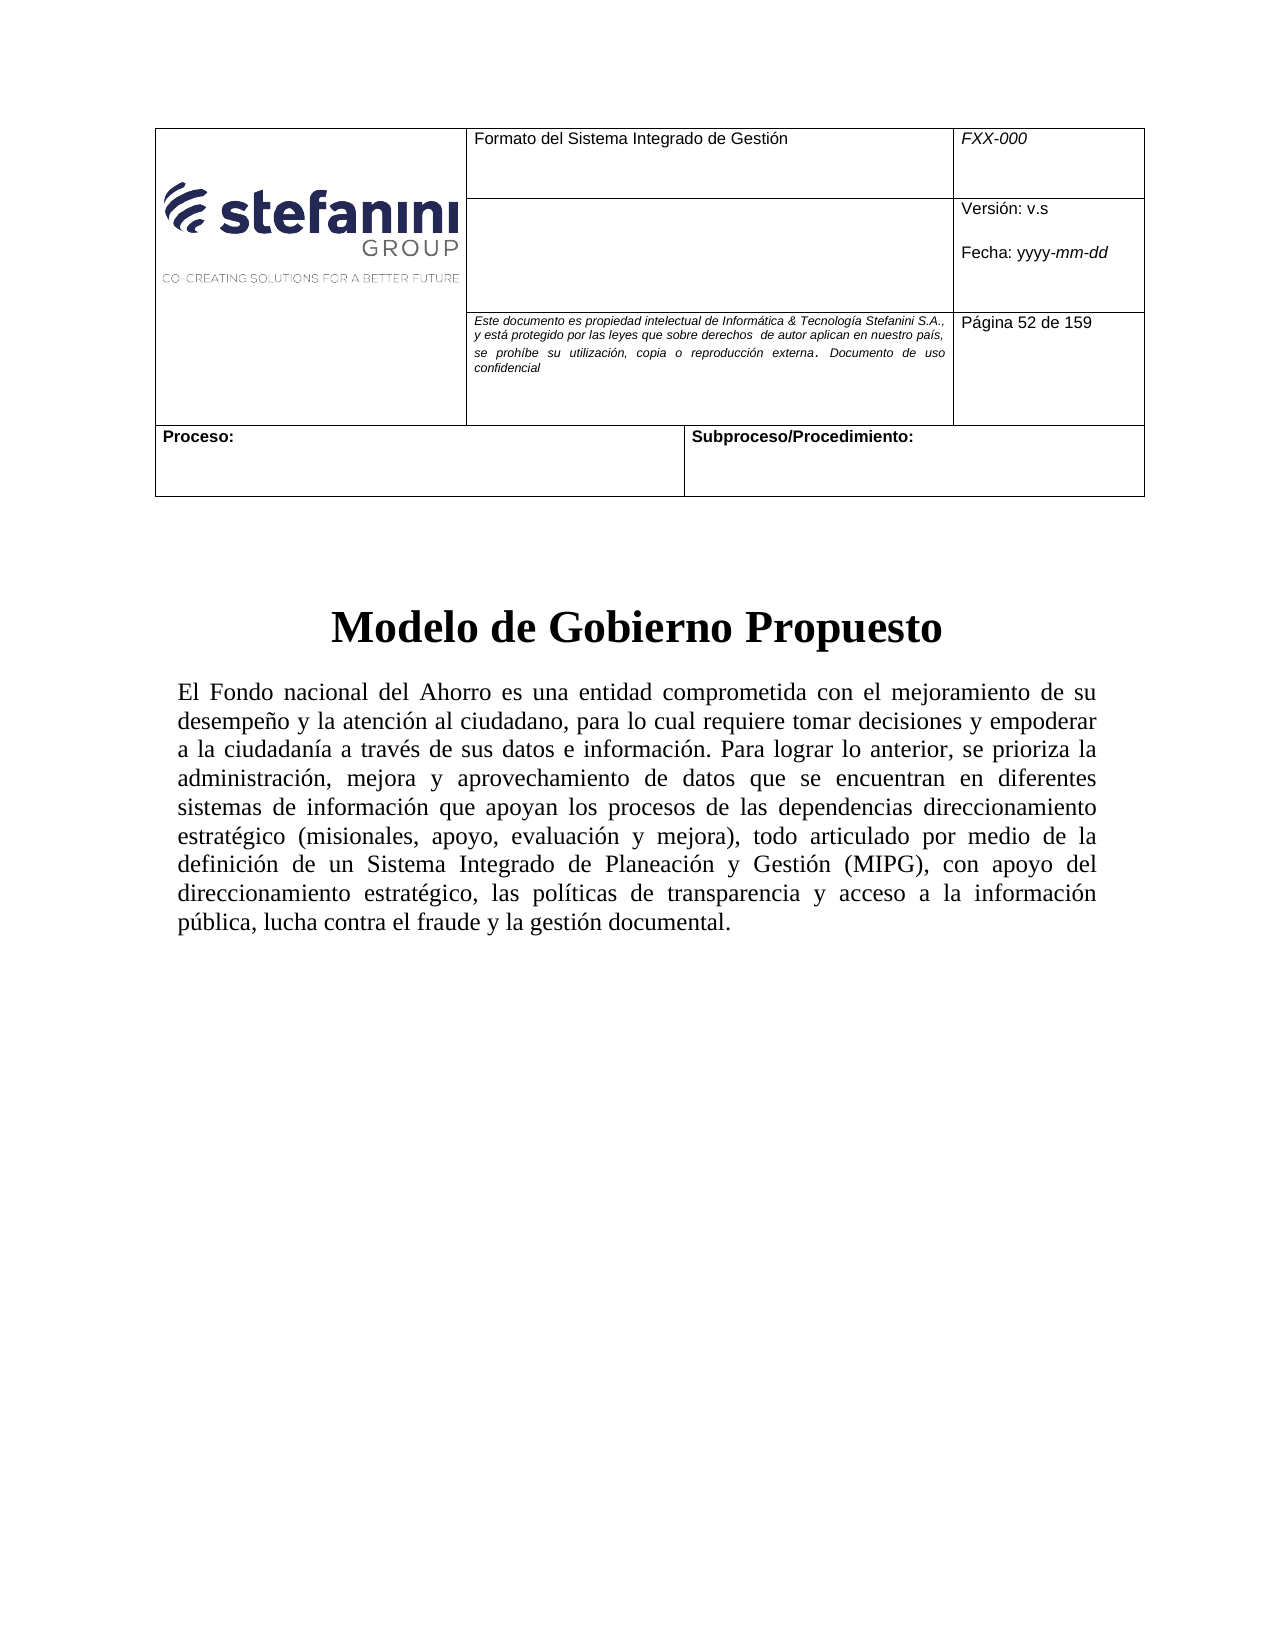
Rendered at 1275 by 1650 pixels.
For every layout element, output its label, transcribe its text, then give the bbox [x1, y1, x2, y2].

text El Fondo nacional del Ahorro es una entidad comprometida con el mejoramiento de su desempeño y la atención al ciudadano, para lo cual requiere tomar decisiones y empoderar a la ciudadanía a través de sus datos e información. Para lograr lo anterior, se prioriza la administración, mejora y aprovechamiento de datos que se encuentran en diferentes sistemas de información que apoyan los procesos de las dependencias direccionamiento estratégico (misionales, apoyo, evaluación y mejora), todo articulado por medio de la definición de un Sistema Integrado de Planeación y Gestión (MIPG), con apoyo del direccionamiento estratégico, las políticas de transparencia y acceso a la información pública, lucha contra el fraude y la gestión documental. [177, 677, 1098, 936]
picture [162, 182, 460, 286]
subtitle Modelo de Gobierno Propuesto [177, 599, 1098, 652]
